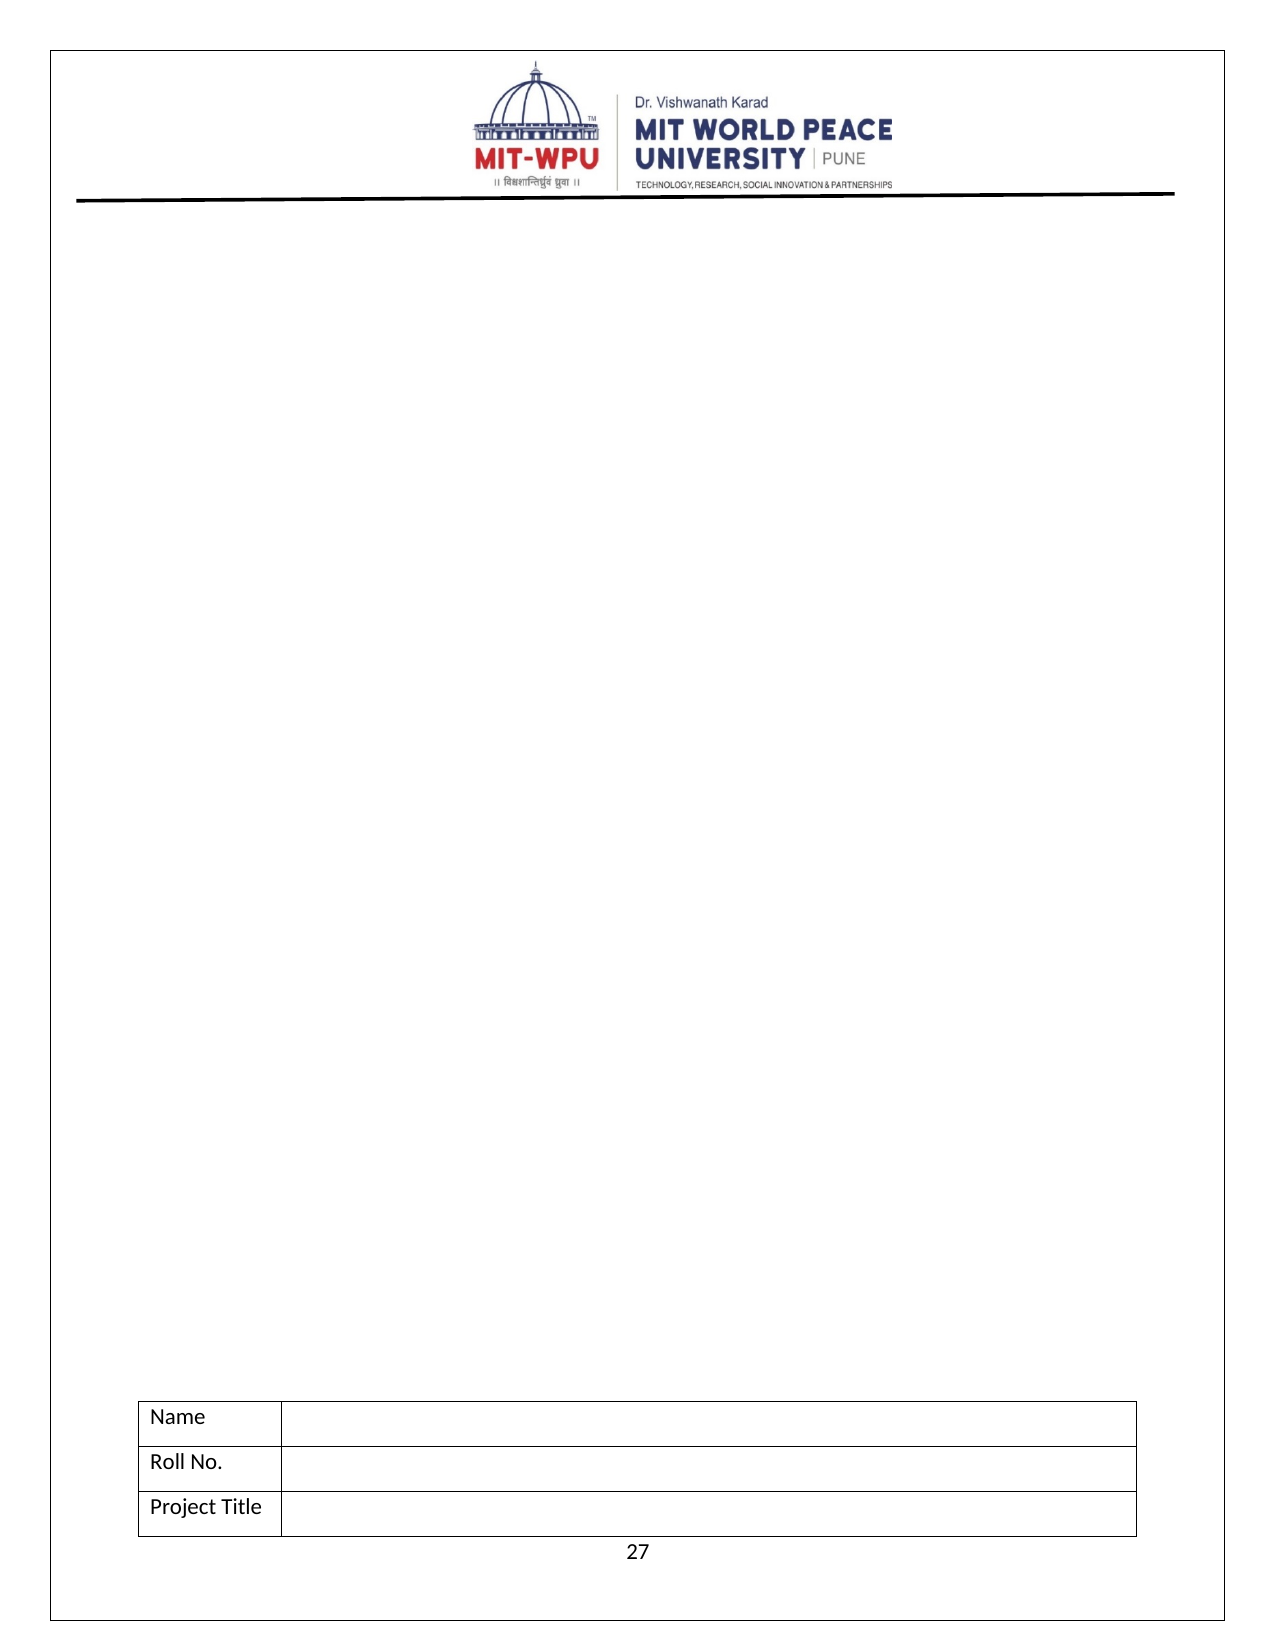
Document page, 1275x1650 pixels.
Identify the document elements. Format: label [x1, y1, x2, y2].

picture [472, 60, 892, 191]
